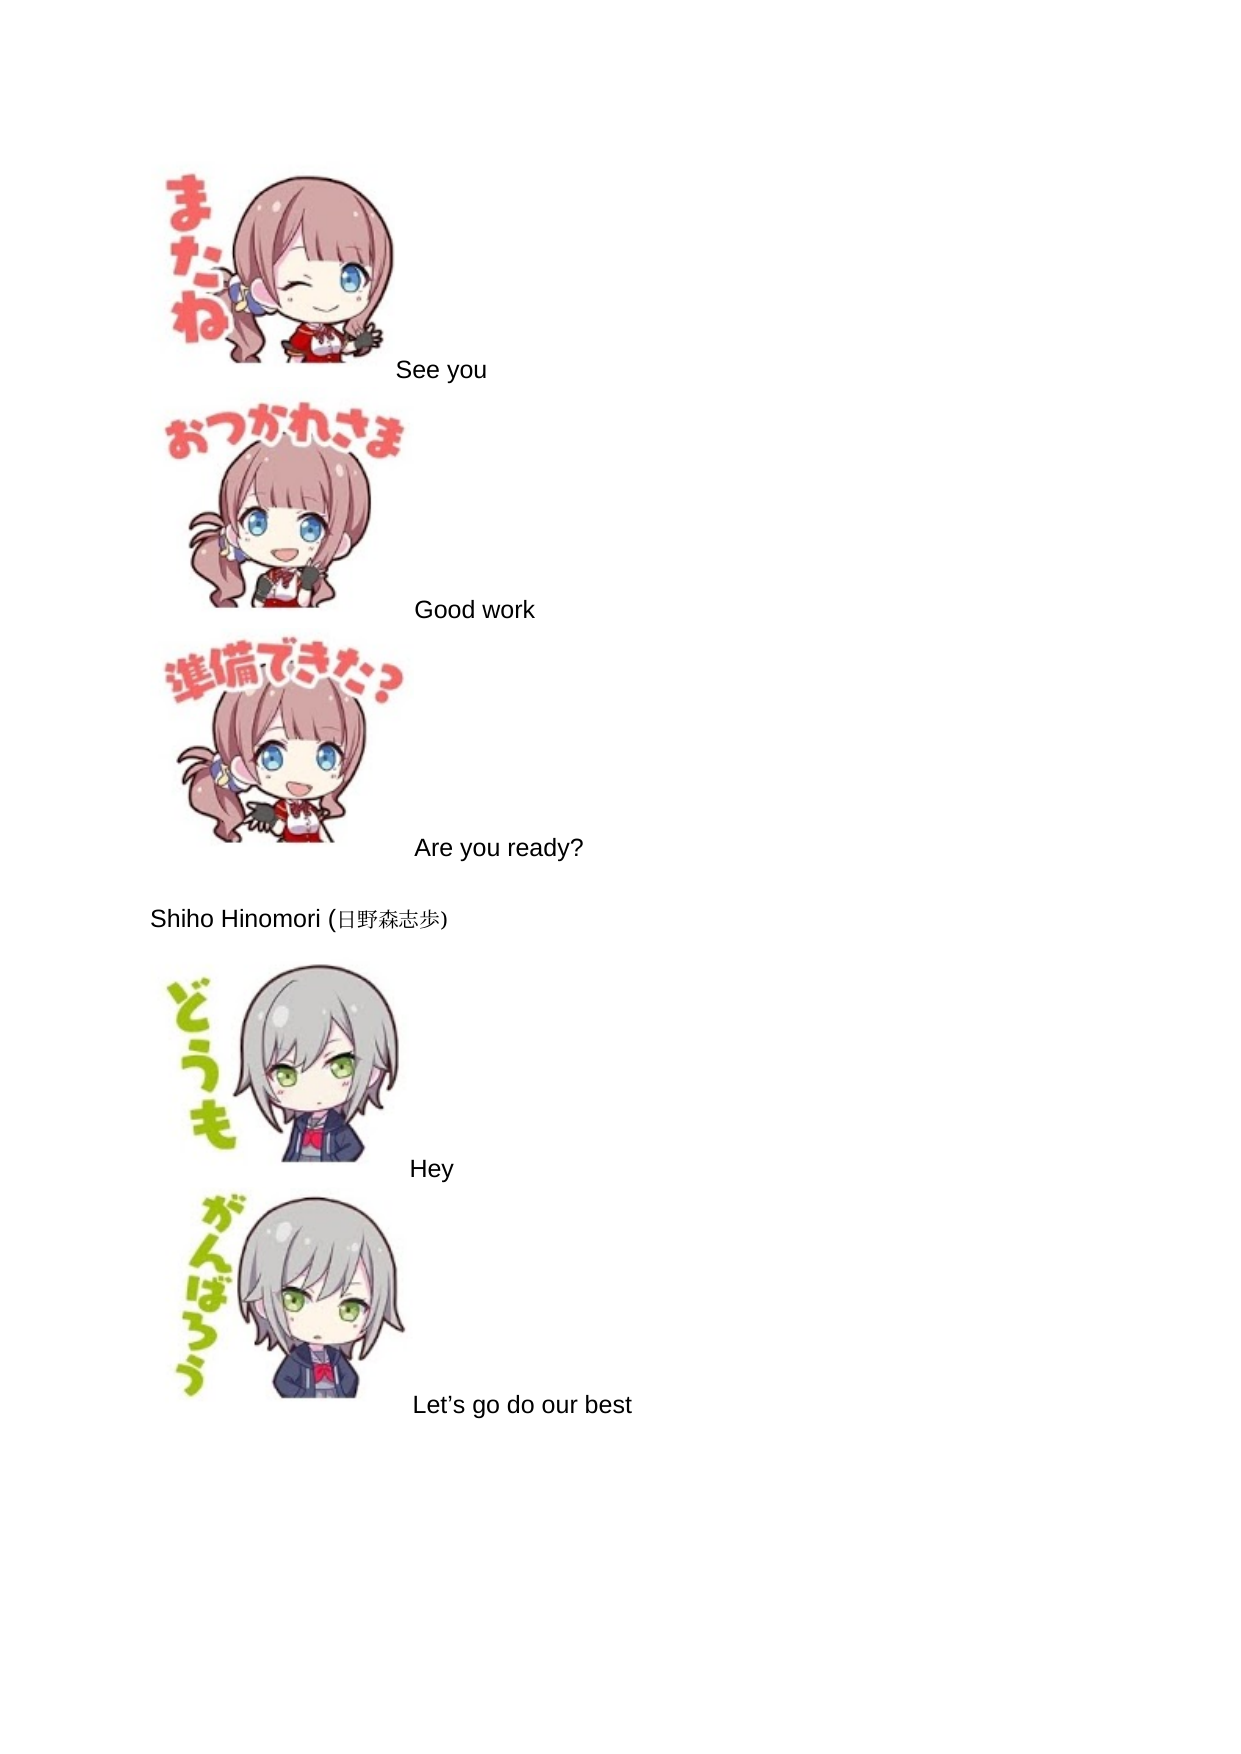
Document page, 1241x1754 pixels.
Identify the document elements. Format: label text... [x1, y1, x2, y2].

picture [150, 150, 396, 379]
picture [150, 628, 414, 857]
subtitle Shiho Hinomori (日野森志歩) [150, 904, 336, 934]
subtitle Shiho Hinomori (日野森志歩) [440, 904, 1090, 934]
picture [150, 946, 410, 1178]
picture [150, 387, 414, 619]
picture [150, 1187, 413, 1414]
